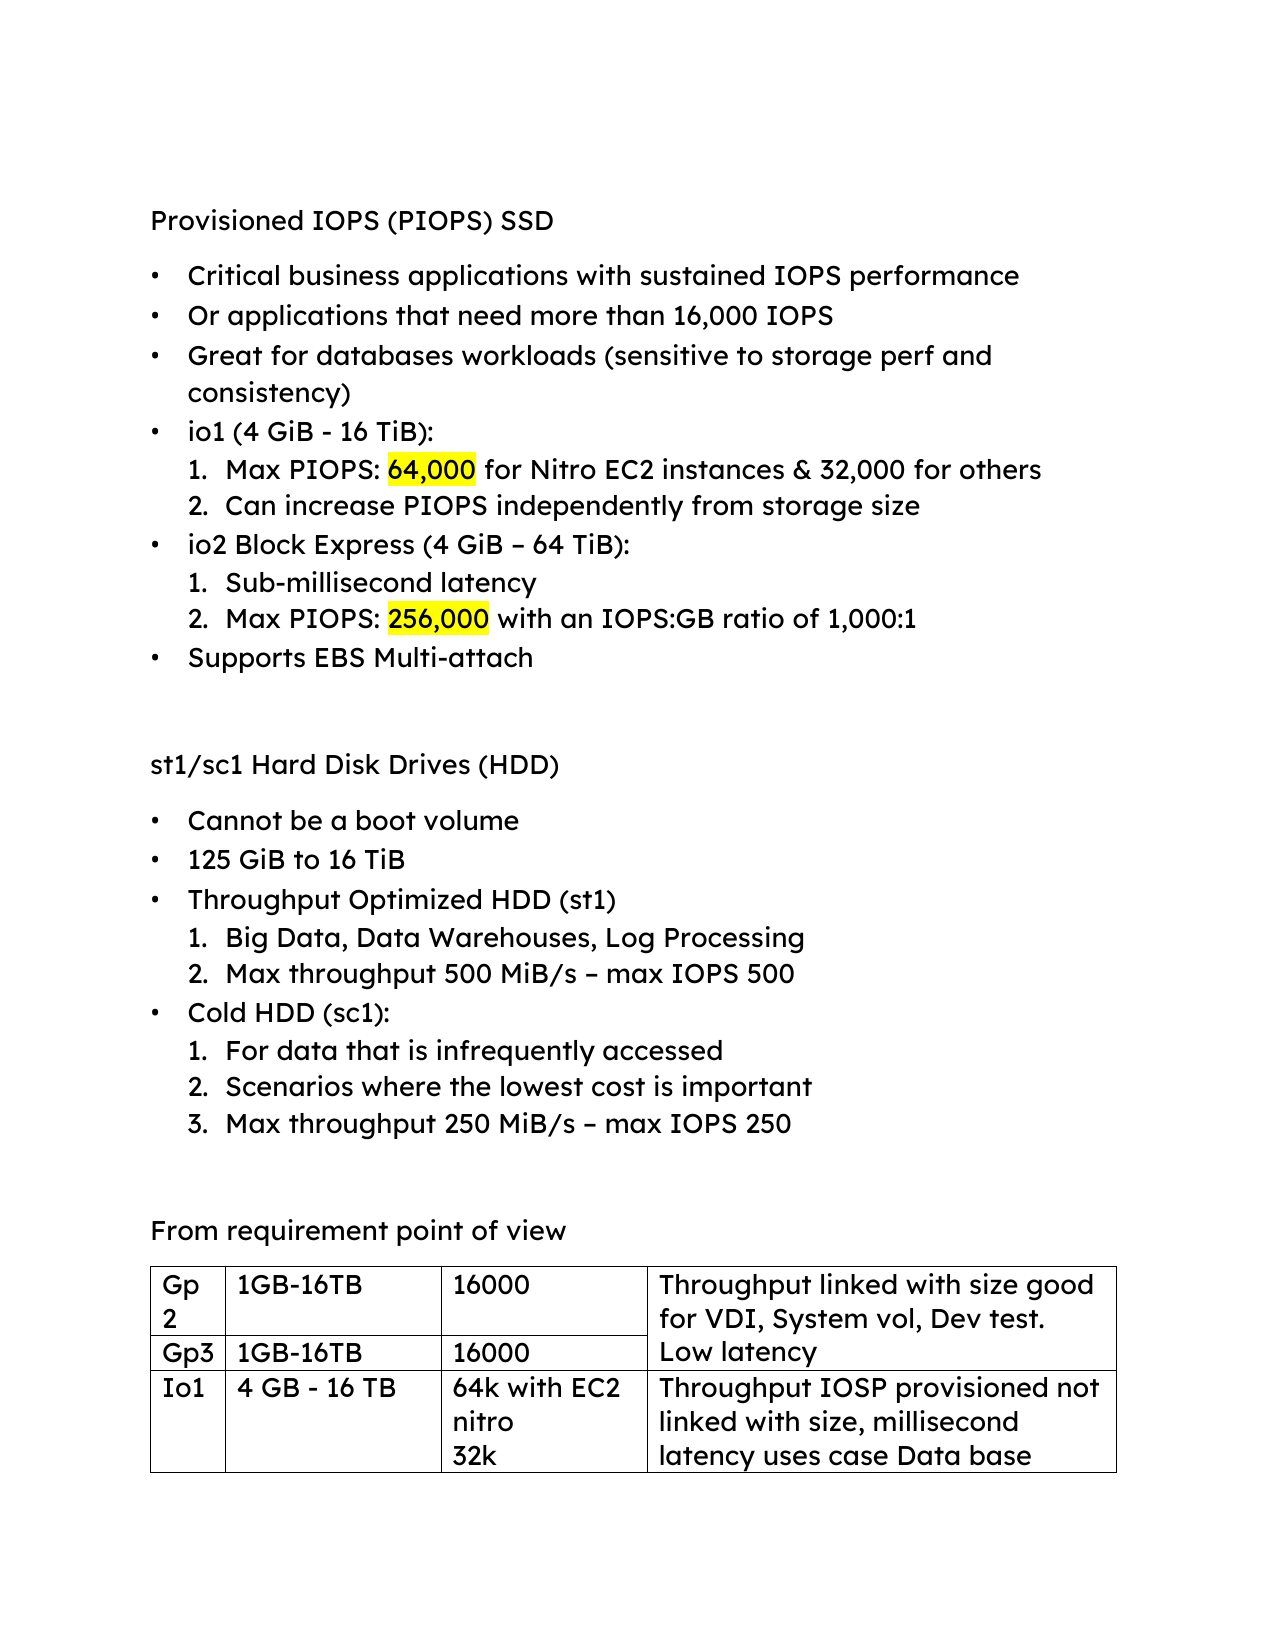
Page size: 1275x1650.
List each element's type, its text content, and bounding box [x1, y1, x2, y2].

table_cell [648, 1371, 1116, 1472]
list Big Data, Data Warehouses, Log Processing [187, 920, 1125, 954]
list Max throughput 250 MiB/s – max IOPS 250 [187, 1106, 1125, 1140]
text Provisioned IOPS (PIOPS) SSD [150, 203, 1125, 237]
table_cell Gp3 [151, 1336, 225, 1370]
list Can increase PIOPS independently from storage size [187, 488, 1125, 522]
list Cannot be a boot volume [150, 801, 1125, 838]
list Max PIOPS: 256,000 with an IOPS:GB ratio of 1,000:1 [187, 601, 388, 635]
list Max PIOPS: 64,000 for Nitro EC2 instances & 32,000 for others [476, 452, 1125, 486]
text st1/sc1 Hard Disk Drives (HDD) [150, 748, 1125, 782]
table_cell 1GB-16TB [226, 1336, 441, 1370]
list Max PIOPS: 256,000 with an IOPS:GB ratio of 1,000:1 [489, 601, 1125, 635]
text From requirement point of view [150, 1213, 1125, 1247]
list 125 GiB to 16 TiB [150, 841, 1125, 878]
table_cell 16000 [442, 1336, 647, 1370]
list Sub-millisecond latency [187, 565, 1125, 599]
list io1 (4 GiB - 16 TiB): [150, 412, 1125, 449]
list Max throughput 500 MiB/s – max IOPS 500 [187, 957, 1125, 991]
list Scenarios where the lowest cost is important [187, 1070, 1125, 1104]
list Critical business applications with sustained IOPS performance [150, 256, 1125, 293]
list Cold HDD (sc1): [150, 993, 1125, 1030]
table_header 16000 [442, 1267, 647, 1335]
table_cell 4 GB - 16 TB [226, 1371, 441, 1472]
list Max PIOPS: 64,000 for Nitro EC2 instances & 32,000 for others [187, 452, 388, 486]
list Or applications that need more than 16,000 IOPS [150, 296, 1125, 333]
table_header 1GB-16TB [226, 1267, 441, 1335]
list Supports EBS Multi-attach [150, 638, 1125, 675]
list Great for databases workloads (sensitive to storage perf and consistency) [150, 336, 1125, 409]
table_cell Io1 [151, 1371, 225, 1472]
list io2 Block Express (4 GiB – 64 TiB): [150, 525, 1125, 562]
table_header Throughput linked with size good for VDI, System vol, Dev test. Low latency [648, 1267, 1116, 1370]
table_header Gp2 [151, 1267, 225, 1335]
table_cell 64k with EC2 nitro 32k [442, 1371, 647, 1472]
list For data that is infrequently accessed [187, 1033, 1125, 1067]
list Throughput Optimized HDD (st1) [150, 881, 1125, 917]
